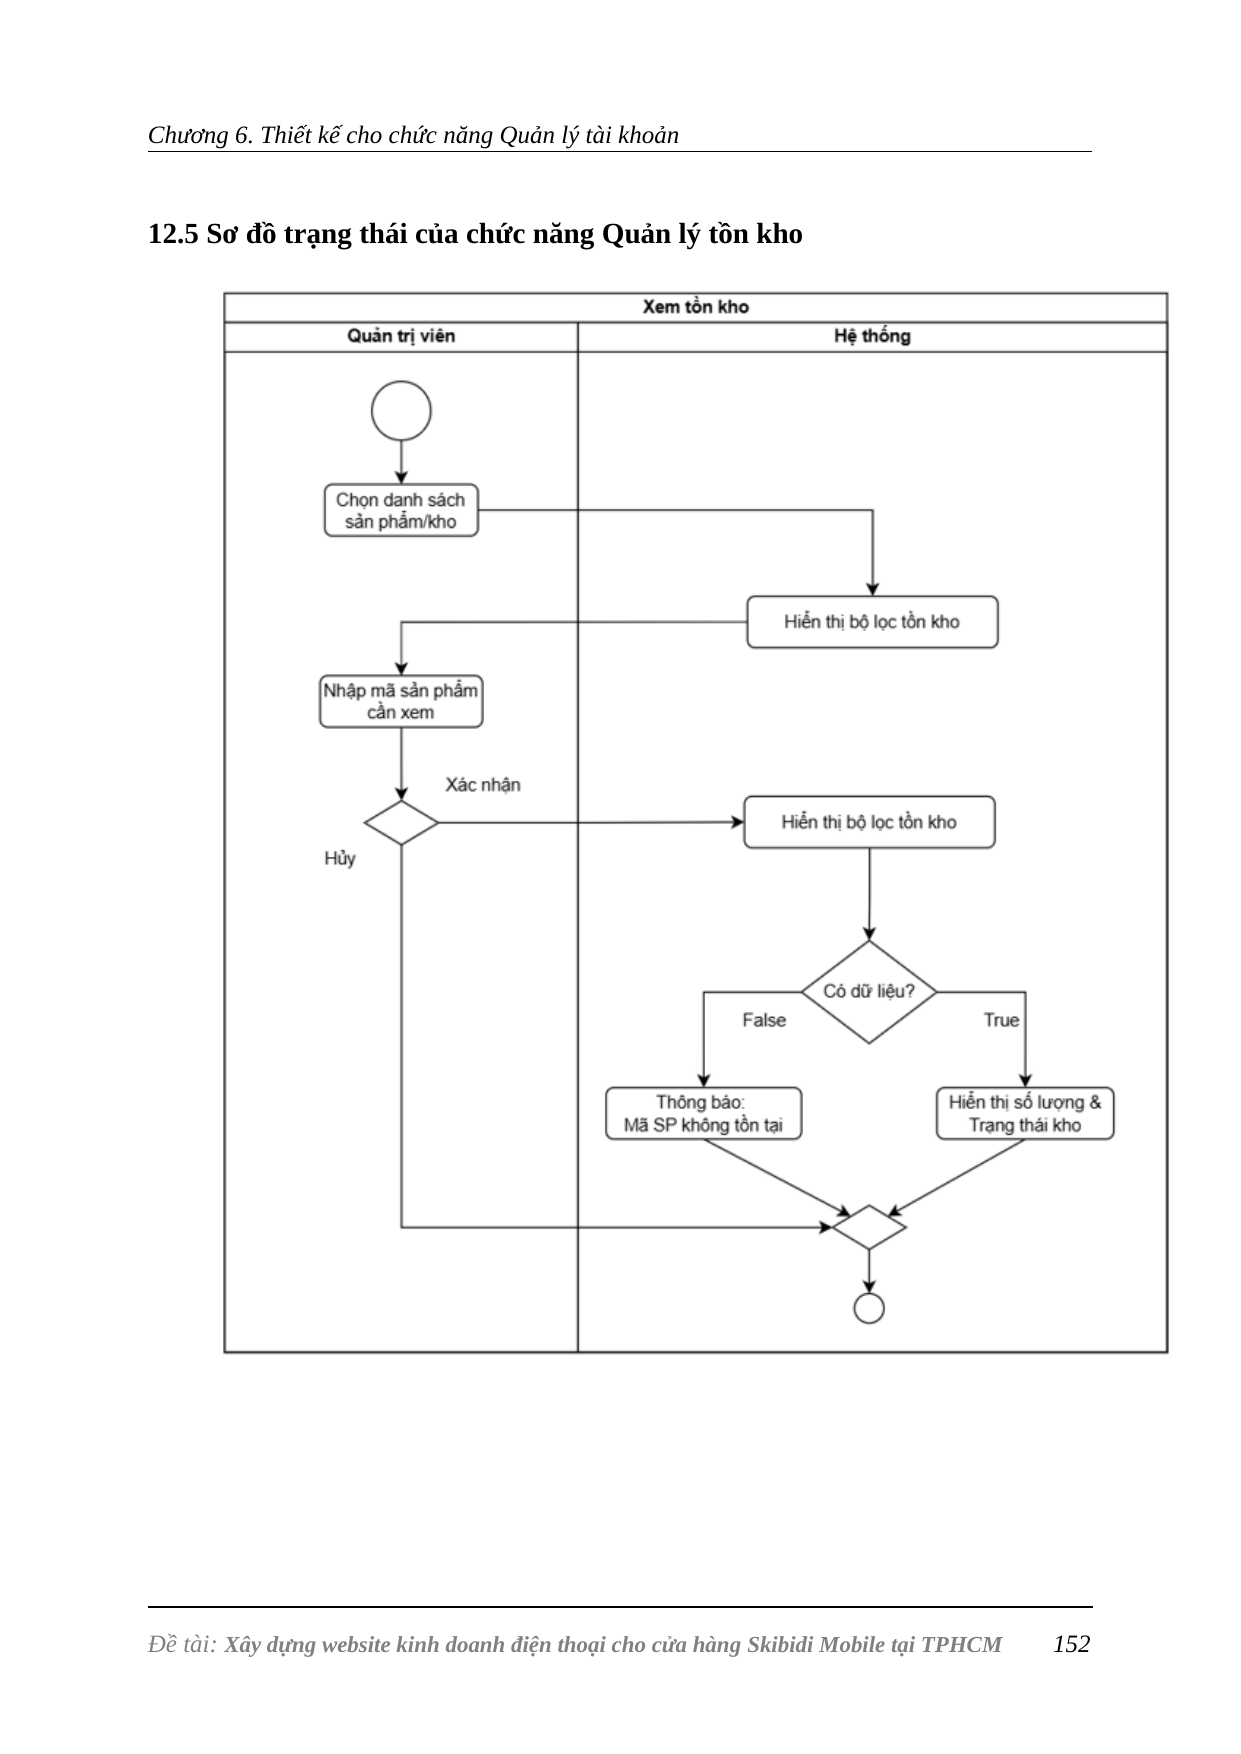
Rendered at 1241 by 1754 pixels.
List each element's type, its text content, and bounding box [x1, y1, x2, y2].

picture [206, 277, 1182, 1375]
subtitle Sơ đồ trạng thái của chức năng Quản lý tồn kho [148, 207, 1092, 253]
